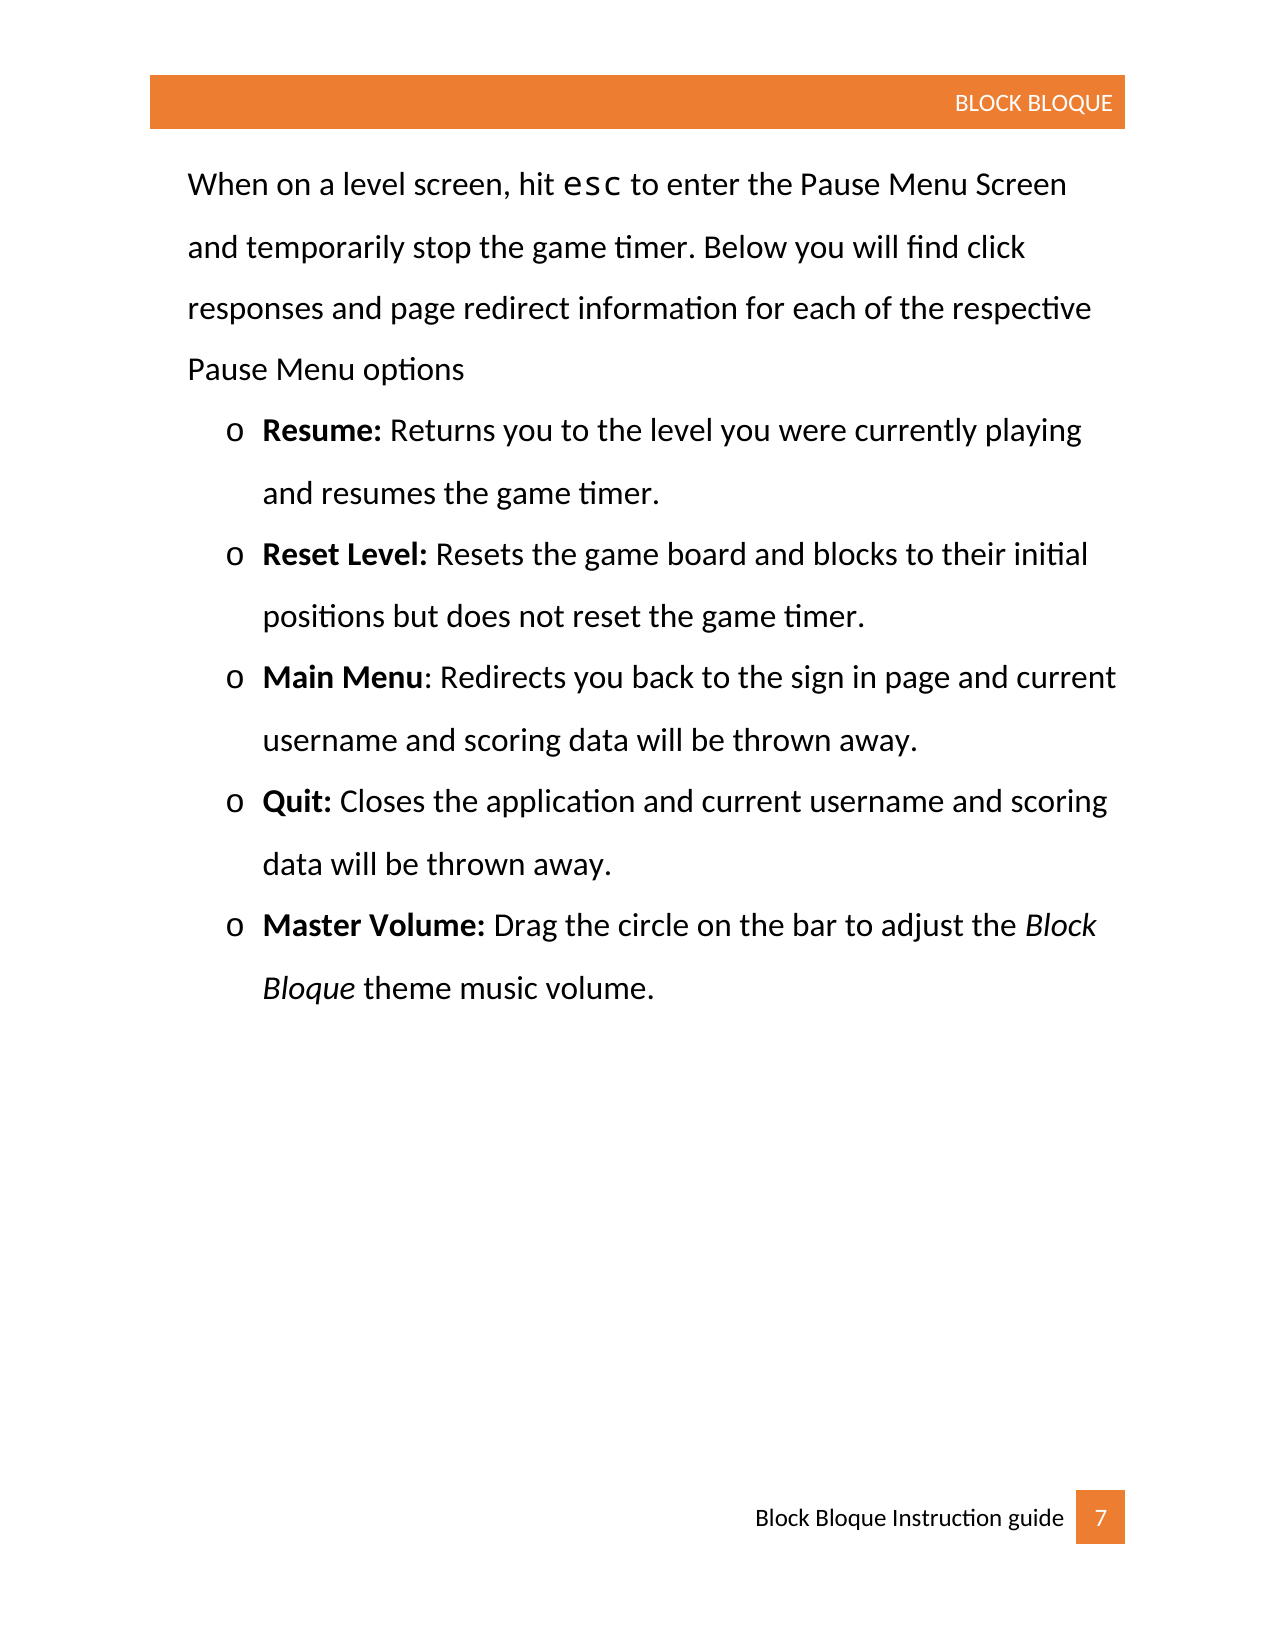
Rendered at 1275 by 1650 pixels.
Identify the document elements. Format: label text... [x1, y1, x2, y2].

text When on a level screen, hit esc to enter the Pause Menu Screen and temporarily stop the game timer. Below you will find click responses and page redirect information for each of the respective Pause Menu options [187, 160, 1125, 388]
list Quit: Closes the application and current username and scoring data will be thrown away. [225, 780, 1125, 884]
list Reset Level: Resets the game board and blocks to their initial positions but does not reset the game timer. [225, 533, 1125, 636]
list Master Volume: Drag the circle on the bar to adjust the Block Bloque theme music volume. [225, 904, 1125, 1008]
list Main Menu: Redirects you back to the sign in page and current username and scoring data will be thrown away. [225, 657, 1125, 760]
list Resume: Returns you to the level you were currently playing and resumes the game timer. [225, 409, 1125, 512]
